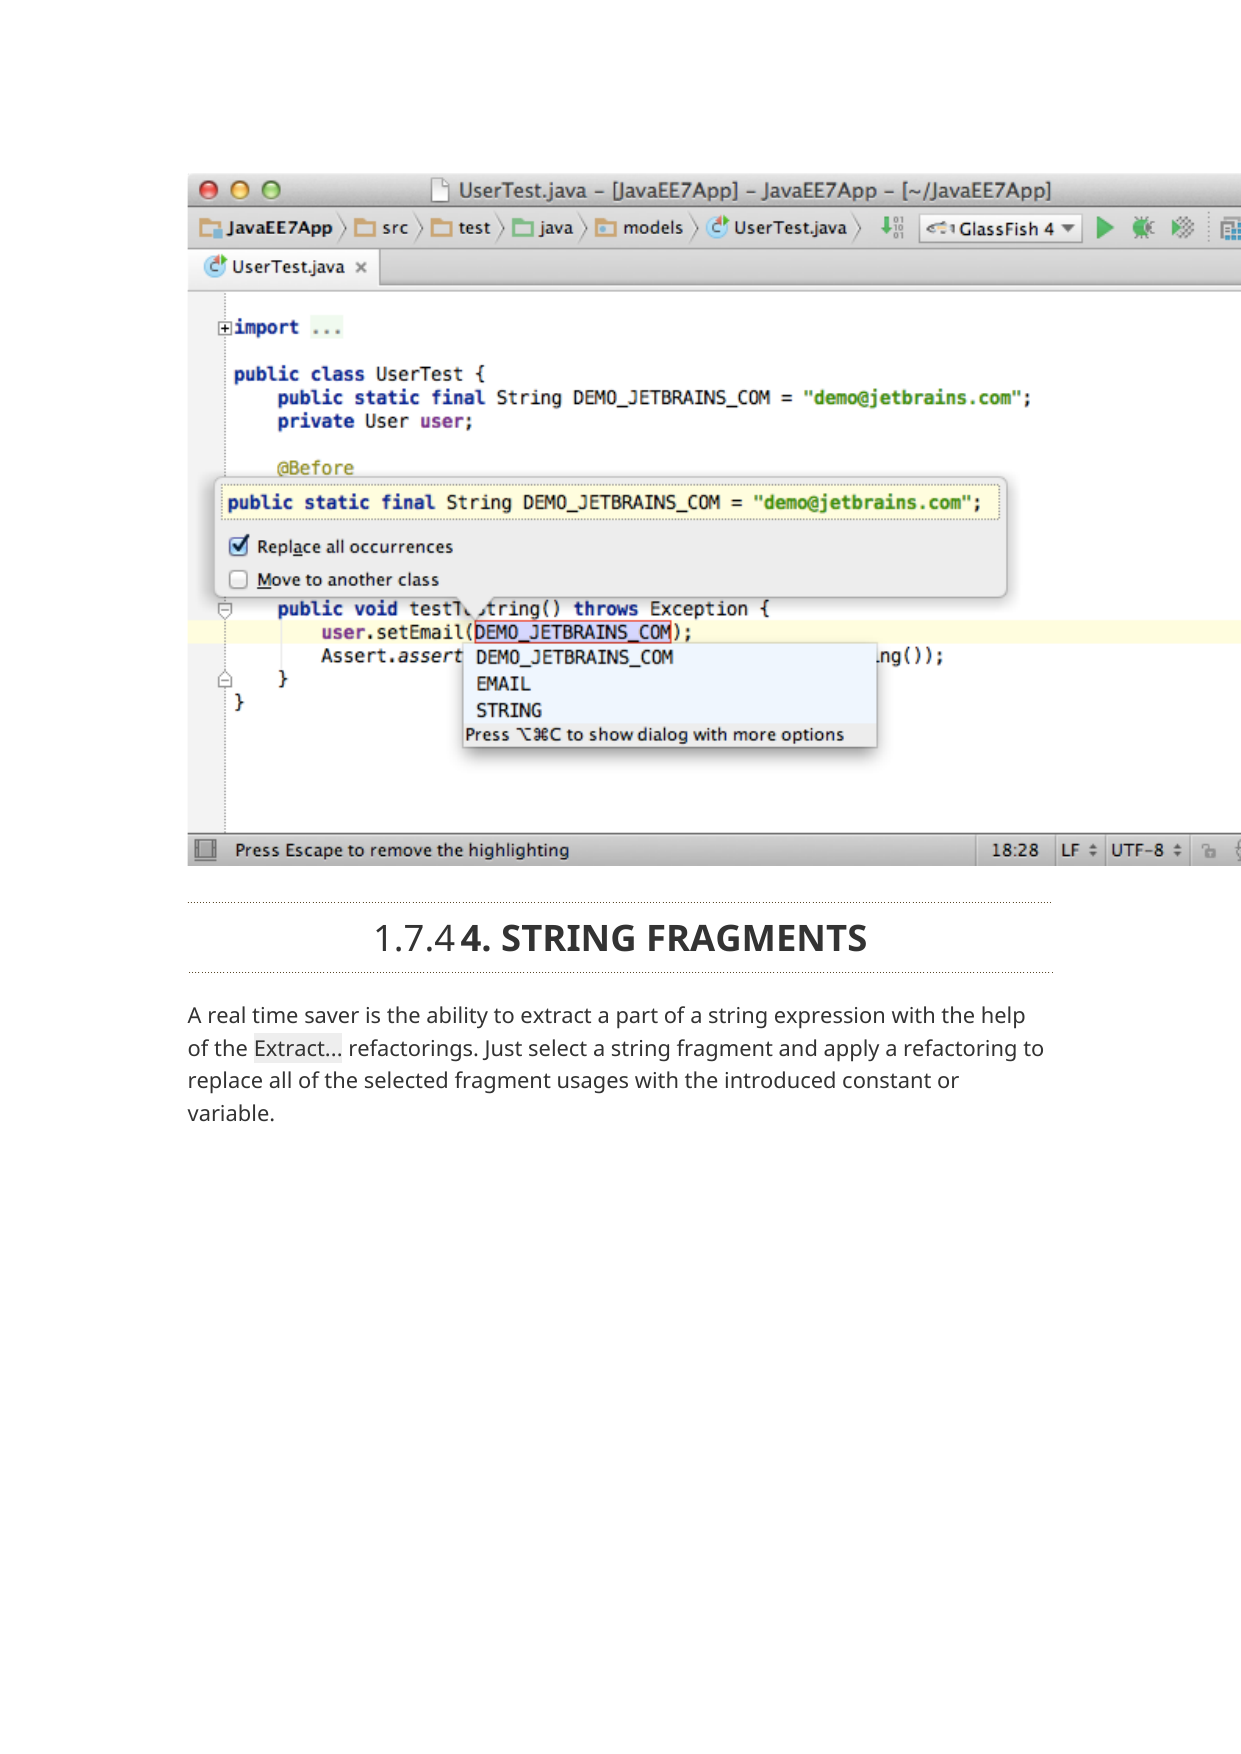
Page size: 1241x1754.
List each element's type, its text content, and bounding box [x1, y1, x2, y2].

picture [187, 173, 1241, 866]
text A real time saver is the ability to extract a part of a string expression with the help of the Extract... refactorings. Just select a string fragment and apply a refactoring to replace all of the selected fragment usages with the introduced constant or variable. [187, 999, 1053, 1129]
subtitle 4. String fragments [187, 902, 1053, 973]
